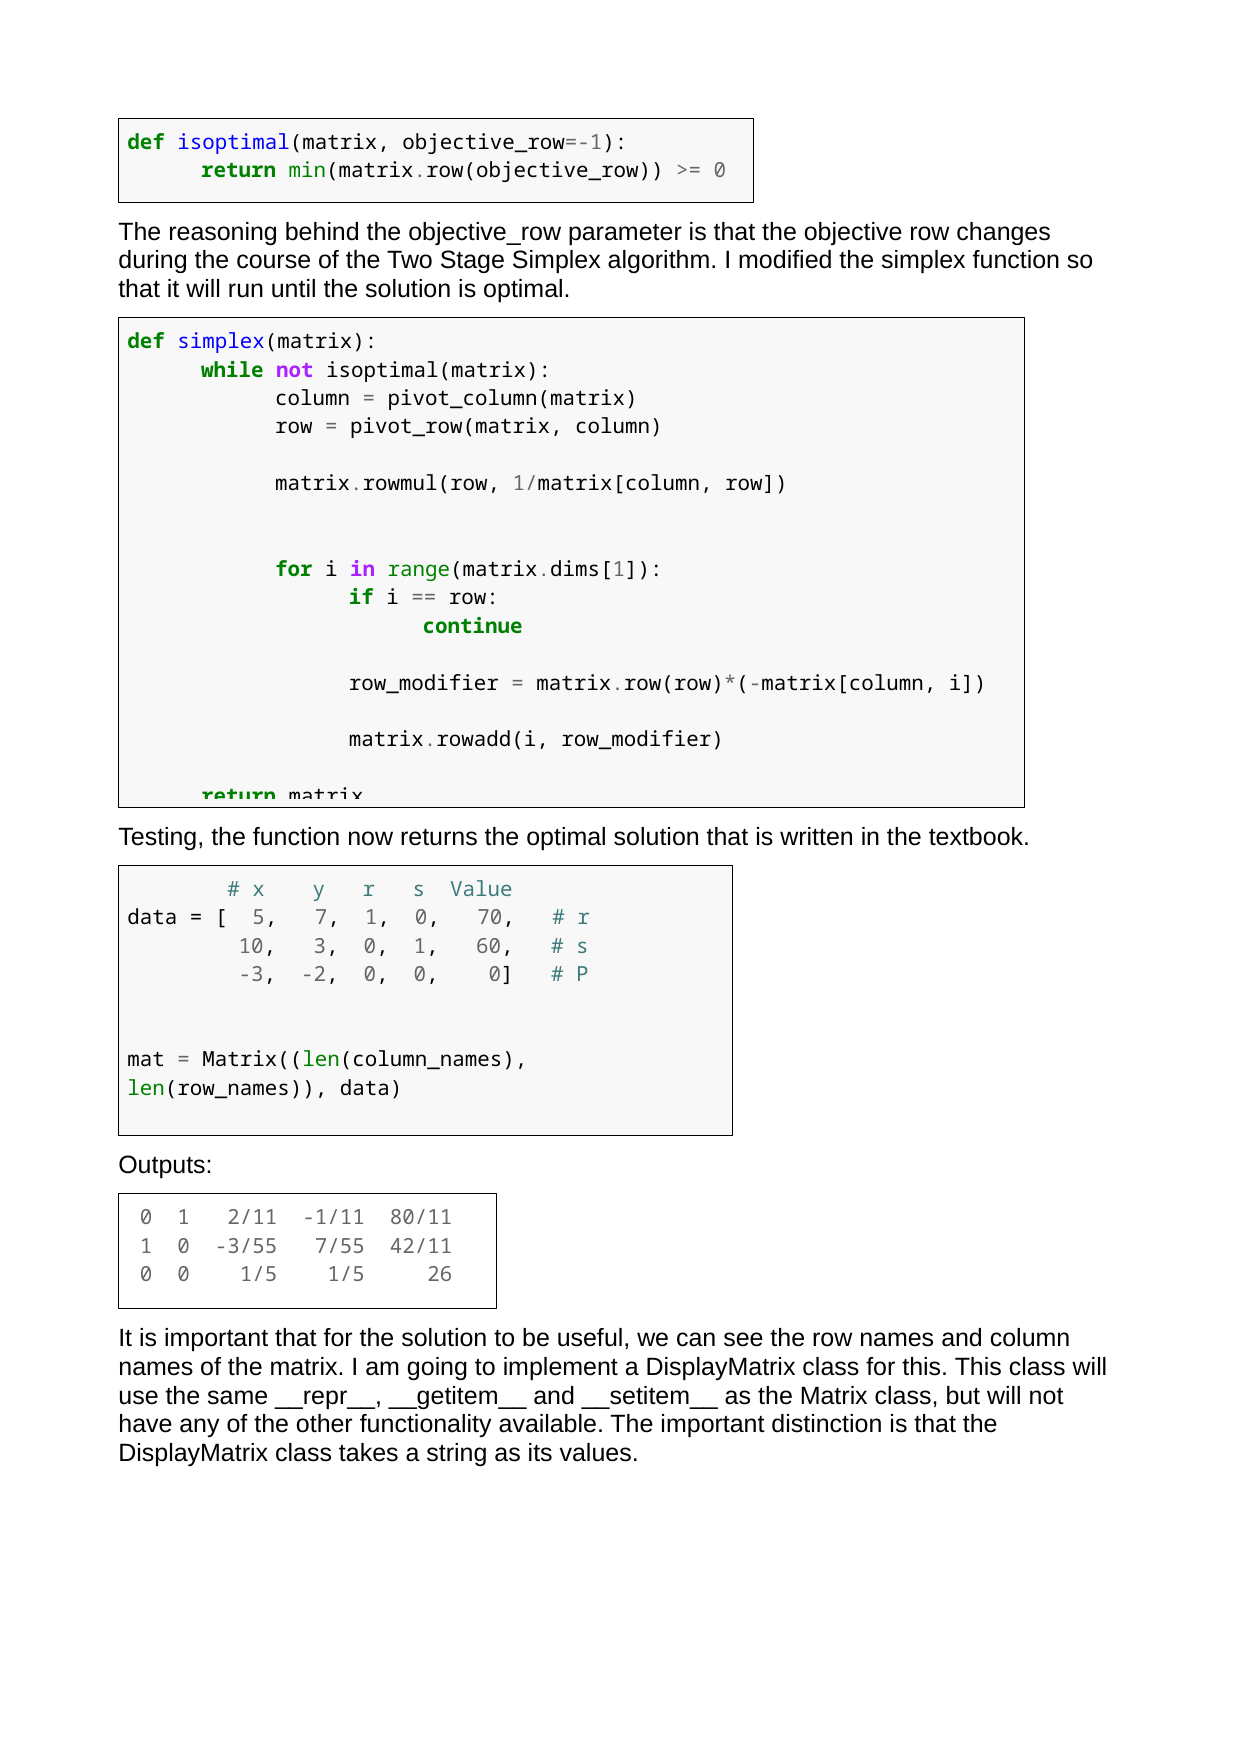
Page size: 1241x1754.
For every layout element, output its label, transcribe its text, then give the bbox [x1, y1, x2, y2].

text The reasoning behind the objective_row parameter is that the objective row changes during the course of the Two Stage Simplex algorithm. I modified the simplex function so that it will run until the solution is optimal. [118, 217, 1122, 303]
text Outputs: [118, 1150, 1122, 1179]
text Testing, the function now returns the optimal solution that is written in the textbook. [118, 822, 1122, 850]
text It is important that for the solution to be useful, we can see the row names and column names of the matrix. I am going to implement a DisplayMatrix class for this. This class will use the same __repr__, __getitem__ and __setitem__ as the Matrix class, but will not have any of the other functionality available. The important distinction is that the DisplayMatrix class takes a string as its values. [118, 1323, 1122, 1467]
